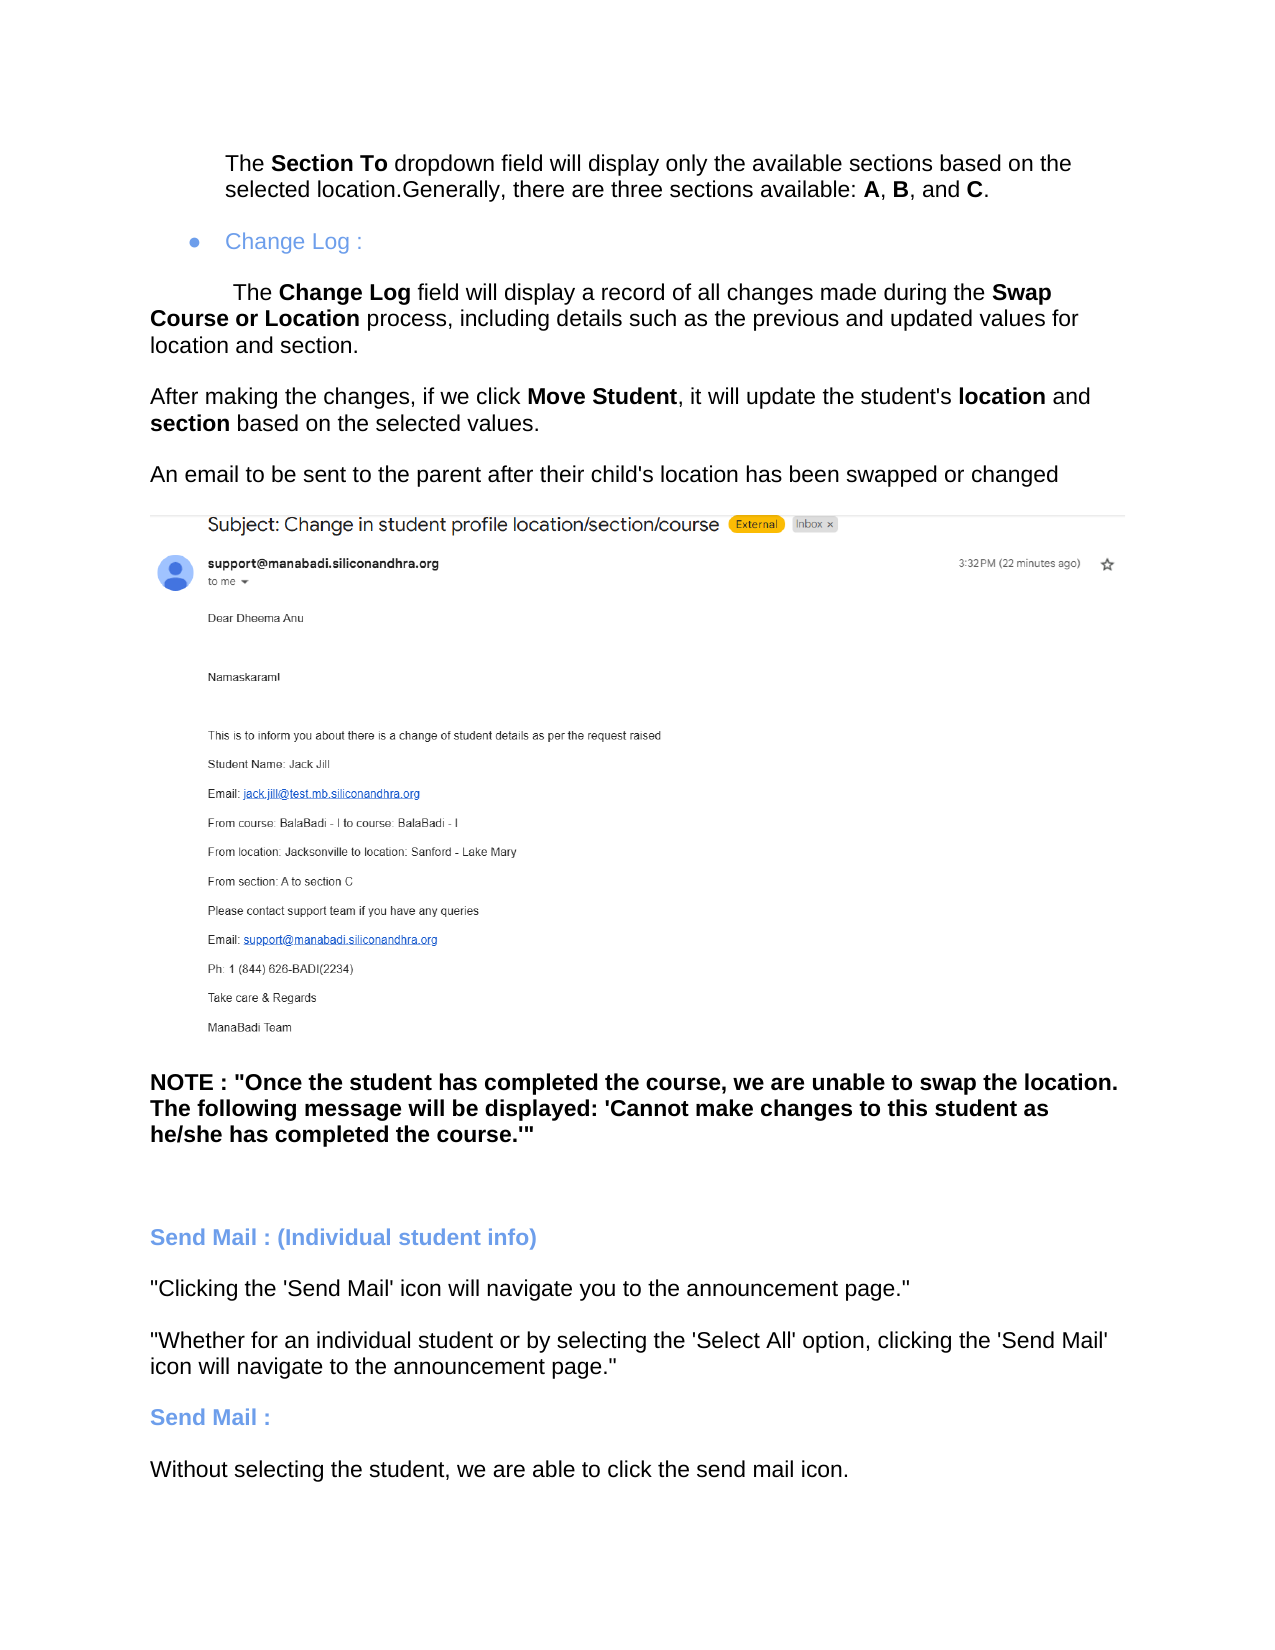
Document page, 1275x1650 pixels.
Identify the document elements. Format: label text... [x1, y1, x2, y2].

picture [150, 512, 1125, 1044]
text An email to be sent to the parent after their child's location has been swapped or changed [150, 461, 1125, 487]
text Without selecting the student, we are able to click the send mail icon. [150, 1456, 1125, 1482]
text After making the changes, if we click Move Student, it will update the student's location and section based on the selected values. [150, 383, 1125, 436]
text The Change Log field will display a record of all changes made during the Swap Course or Location process, including details such as the previous and updated values for location and section. [150, 279, 1125, 358]
text The Section To dropdown field will display only the available sections based on the selected location.Generally, there are three sections available: A, B, and C. [225, 150, 1125, 203]
text Send Mail : (Individual student info) [150, 1224, 1125, 1250]
text NOTE : "Once the student has completed the course, we are unable to swap the location. The following message will be displayed: 'Cannot make changes to this student as he/she has completed the course.'" [150, 1068, 1125, 1147]
text "Clicking the 'Send Mail' icon will navigate you to the announcement page." [150, 1275, 1125, 1302]
text "Whether for an individual student or by selecting the 'Select All' option, clicking the 'Send Mail' icon will navigate to the announcement page." [150, 1327, 1125, 1379]
text Send Mail : [150, 1404, 1125, 1431]
list Change Log : [187, 228, 1125, 254]
